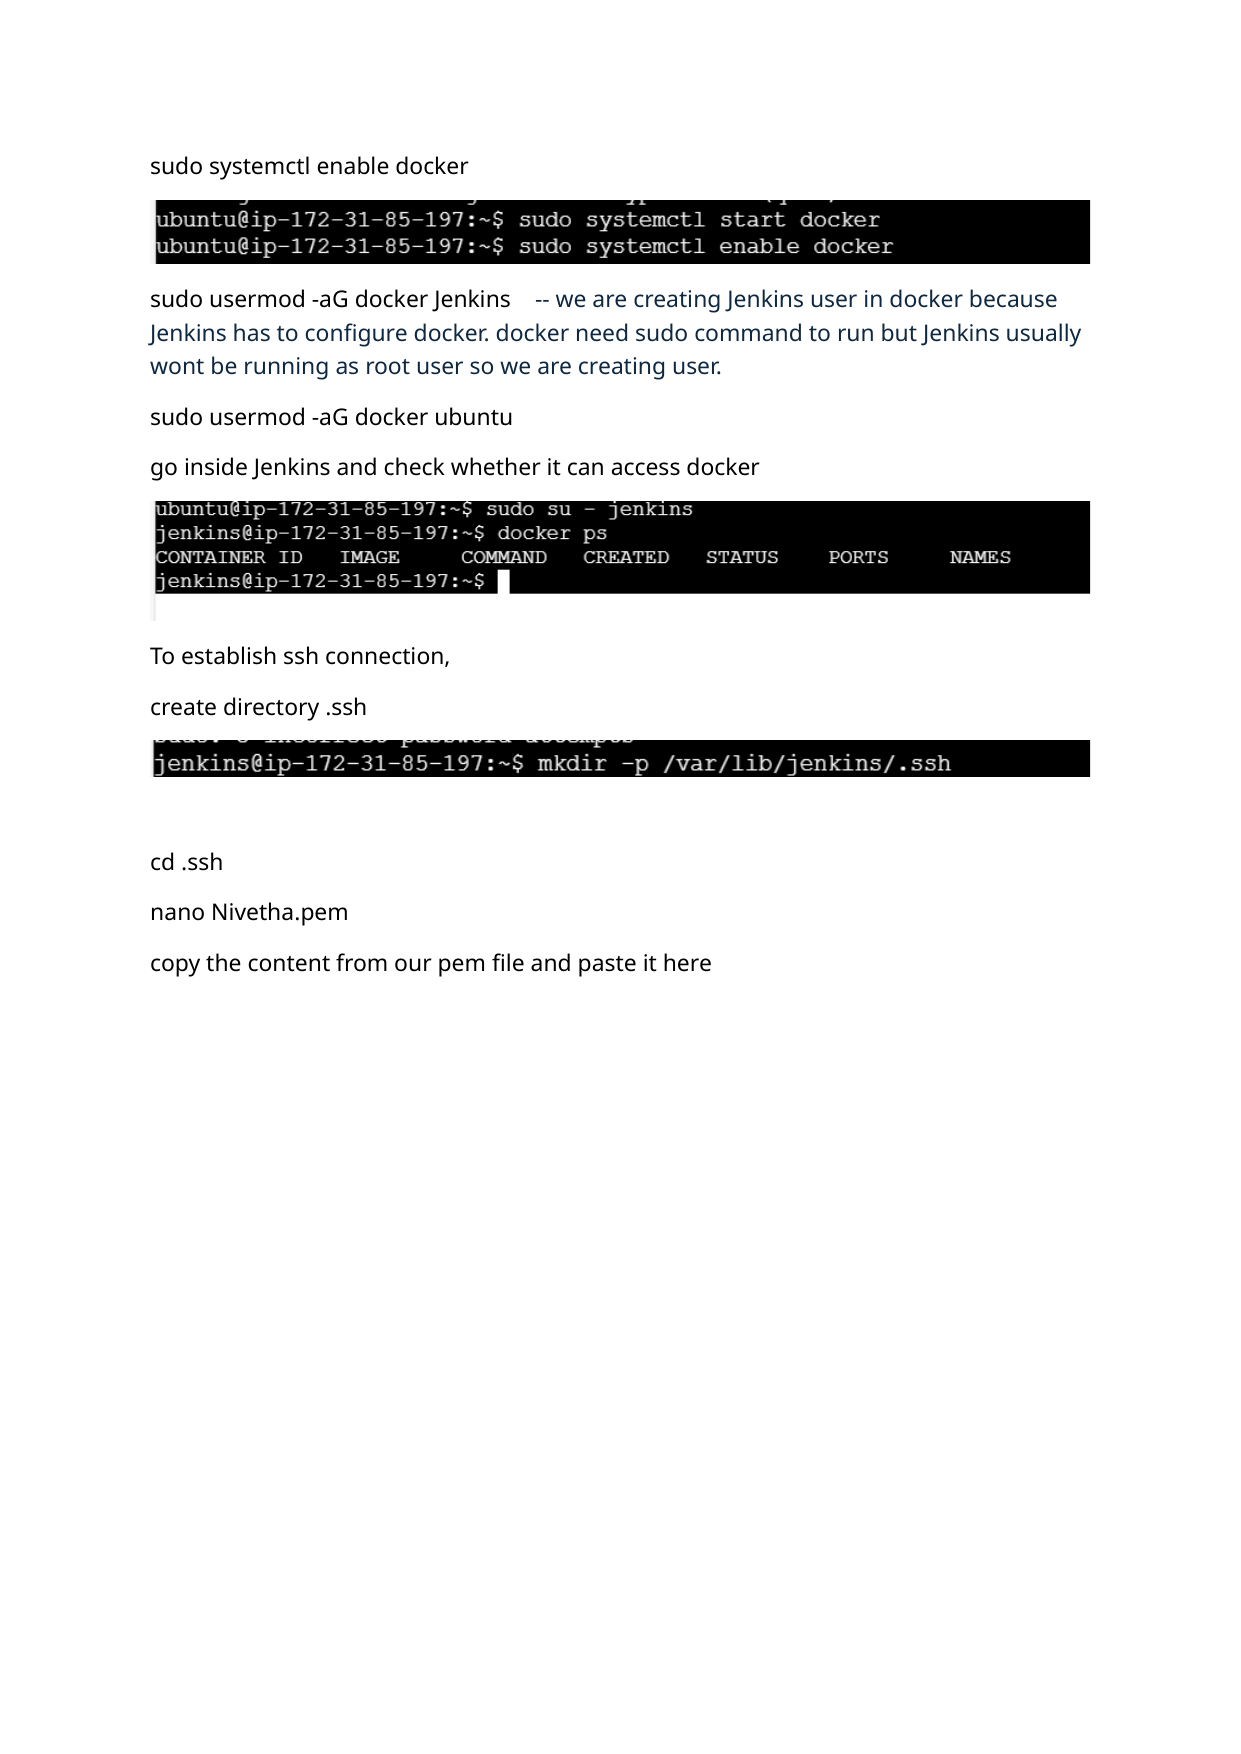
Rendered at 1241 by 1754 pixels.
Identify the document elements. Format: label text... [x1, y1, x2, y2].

text To establish ssh connection, [150, 640, 1090, 671]
picture [150, 501, 1091, 621]
picture [150, 200, 1091, 264]
text go inside Jenkins and check whether it can access docker [150, 451, 1090, 482]
text sudo systemctl enable docker [150, 150, 1090, 181]
text copy the content from our pem file and paste it here [150, 947, 1090, 978]
text sudo usermod -aG docker ubuntu [150, 401, 1090, 432]
text sudo usermod -aG docker Jenkins -- we are creating Jenkins user in docker because Jenkins has to configure docker. docker need sudo command to run but Jenkins usually wont be running as root user so we are creating user. [150, 283, 1090, 381]
text create directory .ssh [150, 690, 1090, 722]
text nano Nivetha.pem [150, 896, 1090, 927]
picture [150, 740, 1091, 777]
text cd .ssh [150, 846, 1090, 877]
